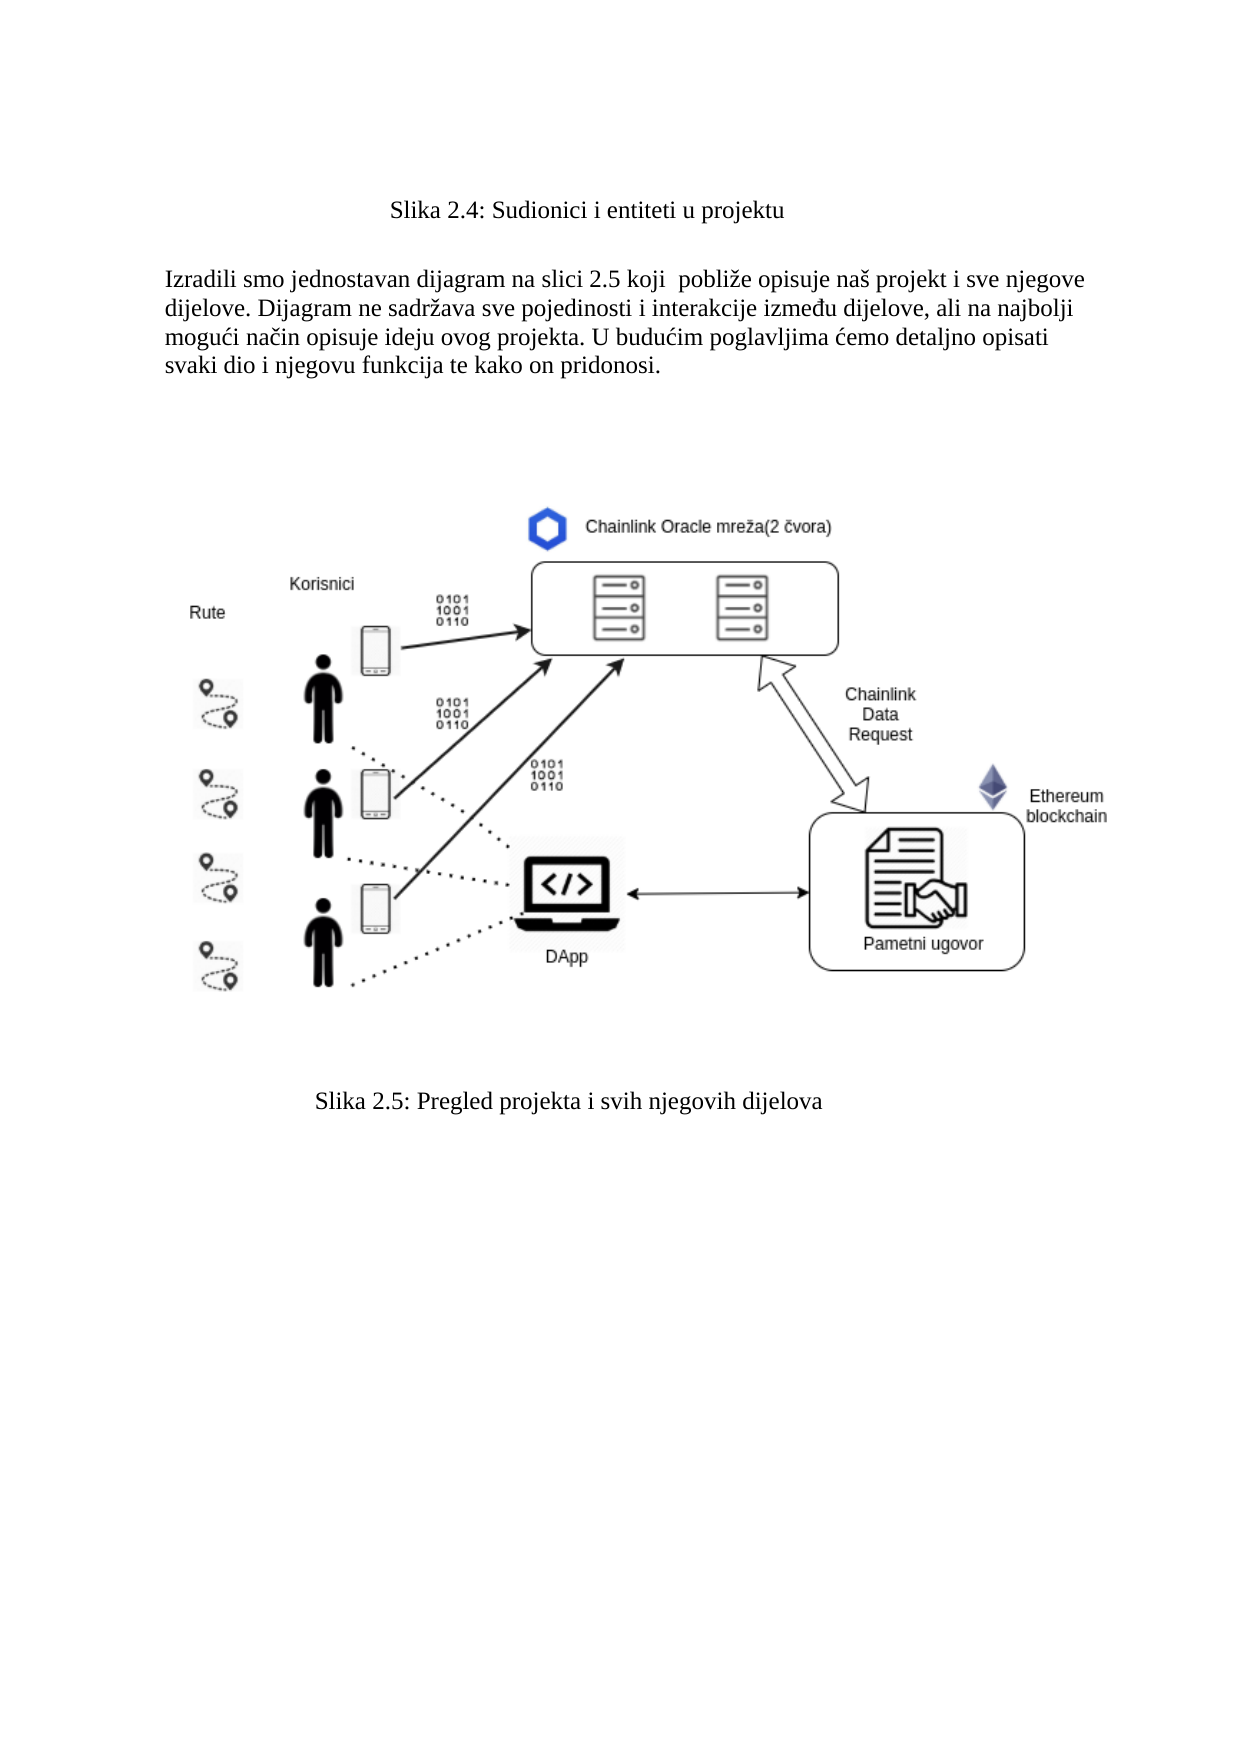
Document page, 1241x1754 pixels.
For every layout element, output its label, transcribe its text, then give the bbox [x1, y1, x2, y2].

picture [169, 487, 1117, 1013]
text Izradili smo jednostavan dijagram na slici 2.5 koji pobliže opisuje naš projekt i sve njegove dijelove. Dijagram ne sadržava sve pojedinosti i interakcije između dijelove, ali na najbolji mogući način opisuje ideju ovog projekta. U budućim poglavljima ćemo detaljno opisati svaki dio i njegovu funkcija te kako on pridonosi. [164, 264, 1092, 379]
text Slika 2.4: Sudionici i entiteti u projektu [164, 195, 1092, 223]
text Slika 2.5: Pregled projekta i svih njegovih dijelova [164, 1086, 1092, 1115]
